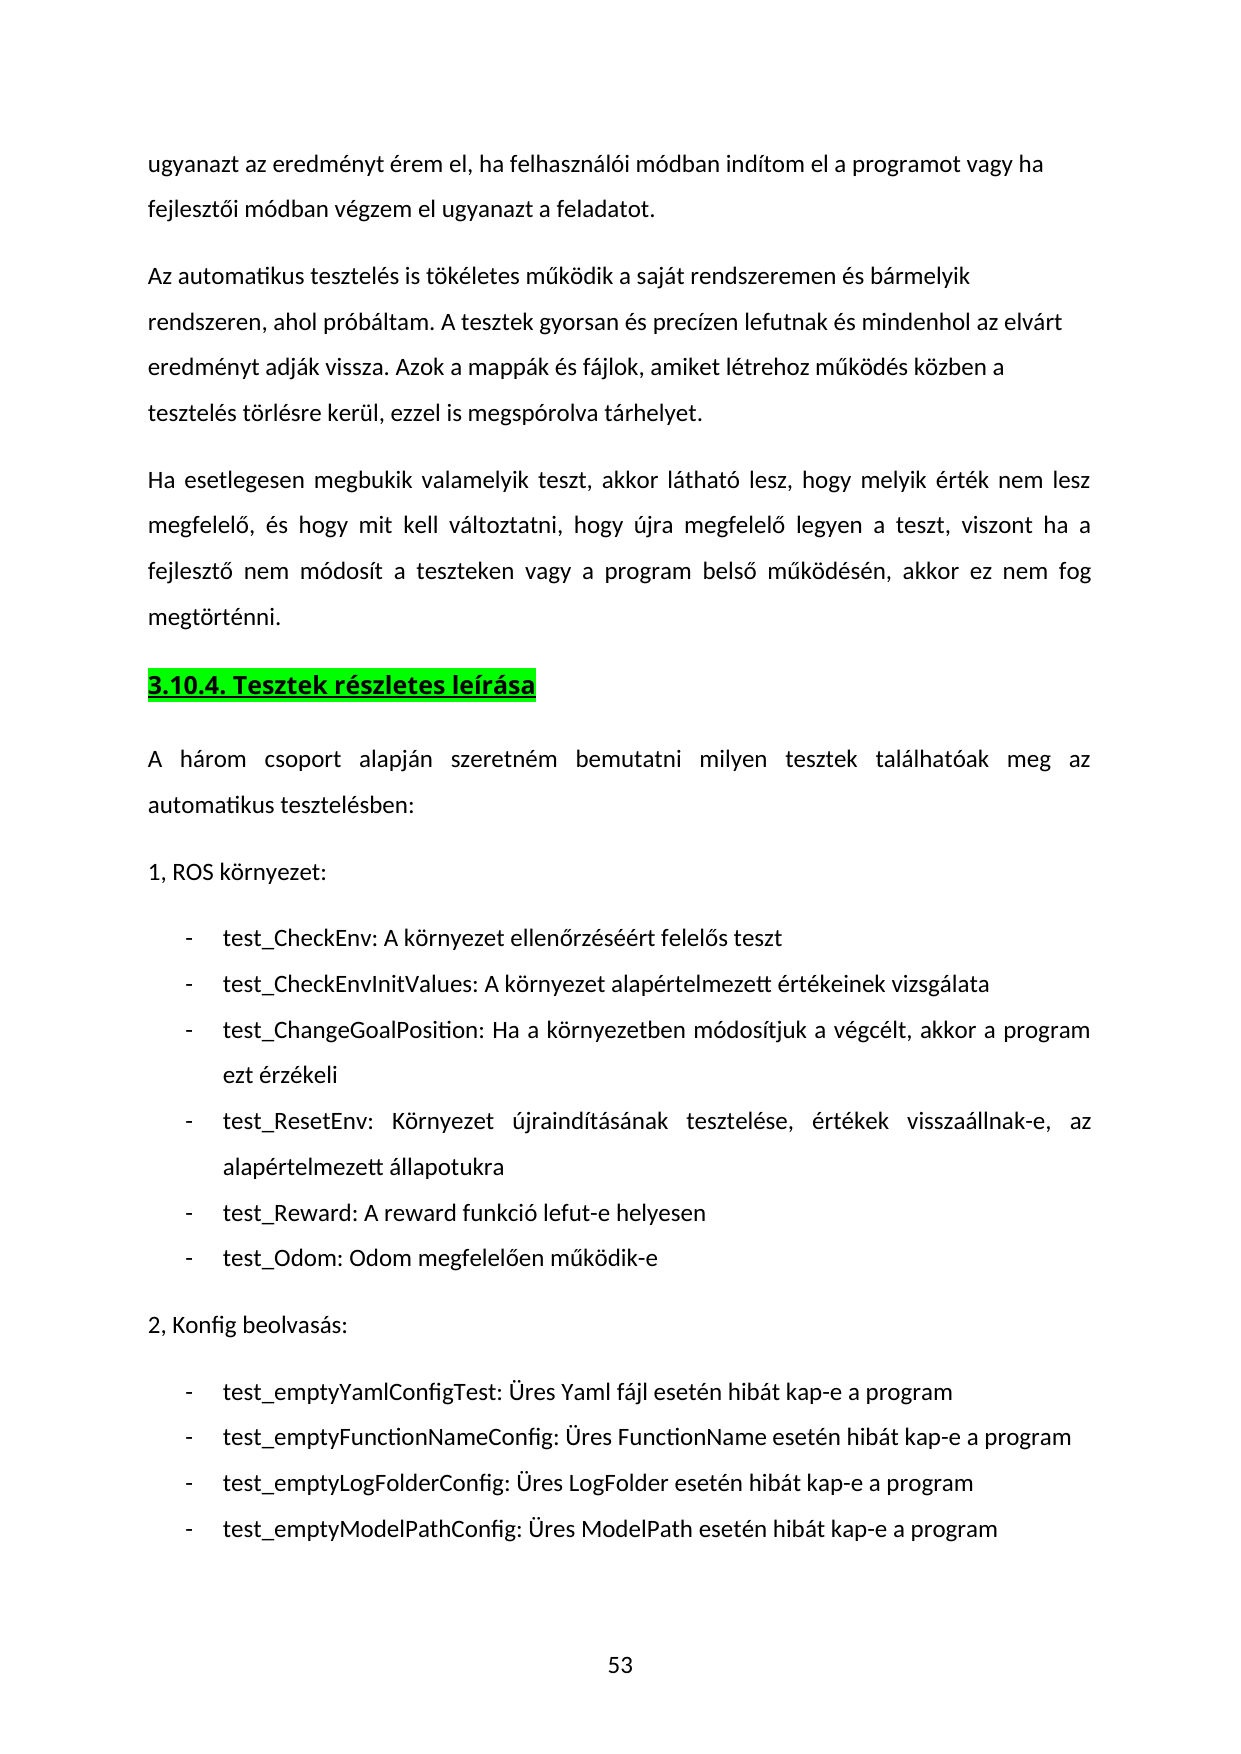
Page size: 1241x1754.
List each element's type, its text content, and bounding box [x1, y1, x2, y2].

text Az automatikus tesztelés is tökéletes működik a saját rendszeremen és bármelyik rendszeren, ahol próbáltam. A tesztek gyorsan és precízen lefutnak és mindenhol az elvárt eredményt adják vissza. Azok a mappák és fájlok, amiket létrehoz működés közben a tesztelés törlésre kerül, ezzel is megspórolva tárhelyet. [148, 260, 1092, 428]
list test_ChangeGoalPosition: Ha a környezetben módosítjuk a végcélt, akkor a program ezt érzékeli [185, 1014, 1092, 1090]
list test_Odom: Odom megfelelően működik-e [185, 1242, 1092, 1273]
list test_emptyYamlConfigTest: Üres Yaml fájl esetén hibát kap-e a program [185, 1376, 1092, 1406]
list test_emptyLogFolderConfig: Üres LogFolder esetén hibát kap-e a program [185, 1467, 1092, 1498]
list test_Reward: A reward funkció lefut-e helyesen [185, 1197, 1092, 1227]
list test_ResetEnv: Környezet újraindításának tesztelése, értékek visszaállnak-e, az alapértelmezett állapotukra [185, 1105, 1092, 1182]
list test_emptyFunctionNameConfig: Üres FunctionName esetén hibát kap-e a program [185, 1421, 1092, 1452]
list test_CheckEnvInitValues: A környezet alapértelmezett értékeinek vizsgálata [185, 968, 1092, 999]
text A három csoport alapján szeretném bemutatni milyen tesztek találhatóak meg az automatikus tesztelésben: [148, 743, 1092, 820]
subtitle 3.10.4. Tesztek részletes leírása [148, 667, 1092, 702]
text 2, Konfig beolvasás: [148, 1309, 1092, 1339]
list test_CheckEnv: A környezet ellenőrzéséért felelős teszt [185, 922, 1092, 953]
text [148, 148, 1092, 224]
text Ha esetlegesen megbukik valamelyik teszt, akkor látható lesz, hogy melyik érték nem lesz megfelelő, és hogy mit kell változtatni, hogy újra megfelelő legyen a teszt, viszont ha a fejlesztő nem módosít a teszteken vagy a program belső működésén, akkor ez nem fog megtörténni. [148, 464, 1092, 631]
list test_emptyModelPathConfig: Üres ModelPath esetén hibát kap-e a program [185, 1513, 1092, 1543]
text 1, ROS környezet: [148, 856, 1092, 886]
